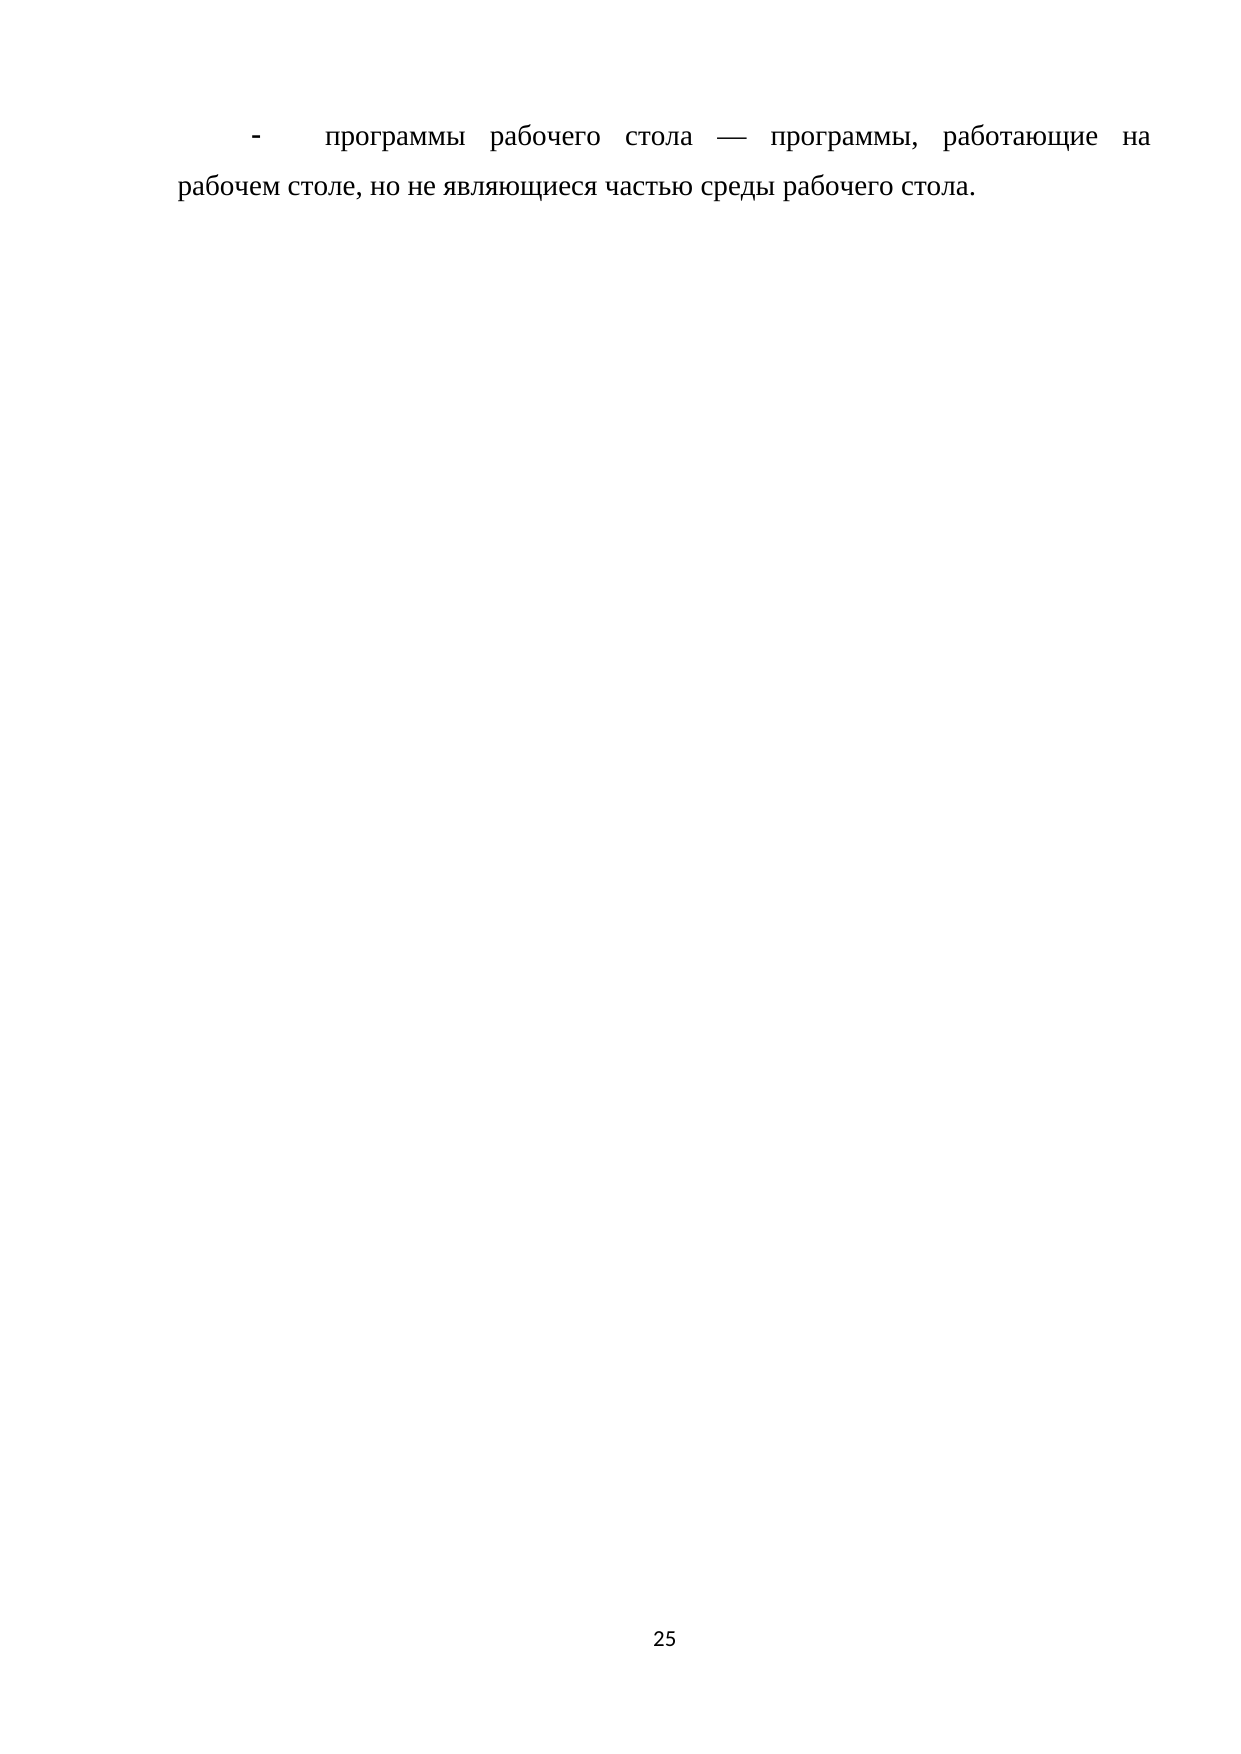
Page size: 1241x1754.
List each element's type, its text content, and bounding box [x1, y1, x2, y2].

list программы рабочего стола — программы, работающие на рабочем столе, но не являющиеся частью среды рабочего стола. [177, 118, 1152, 202]
